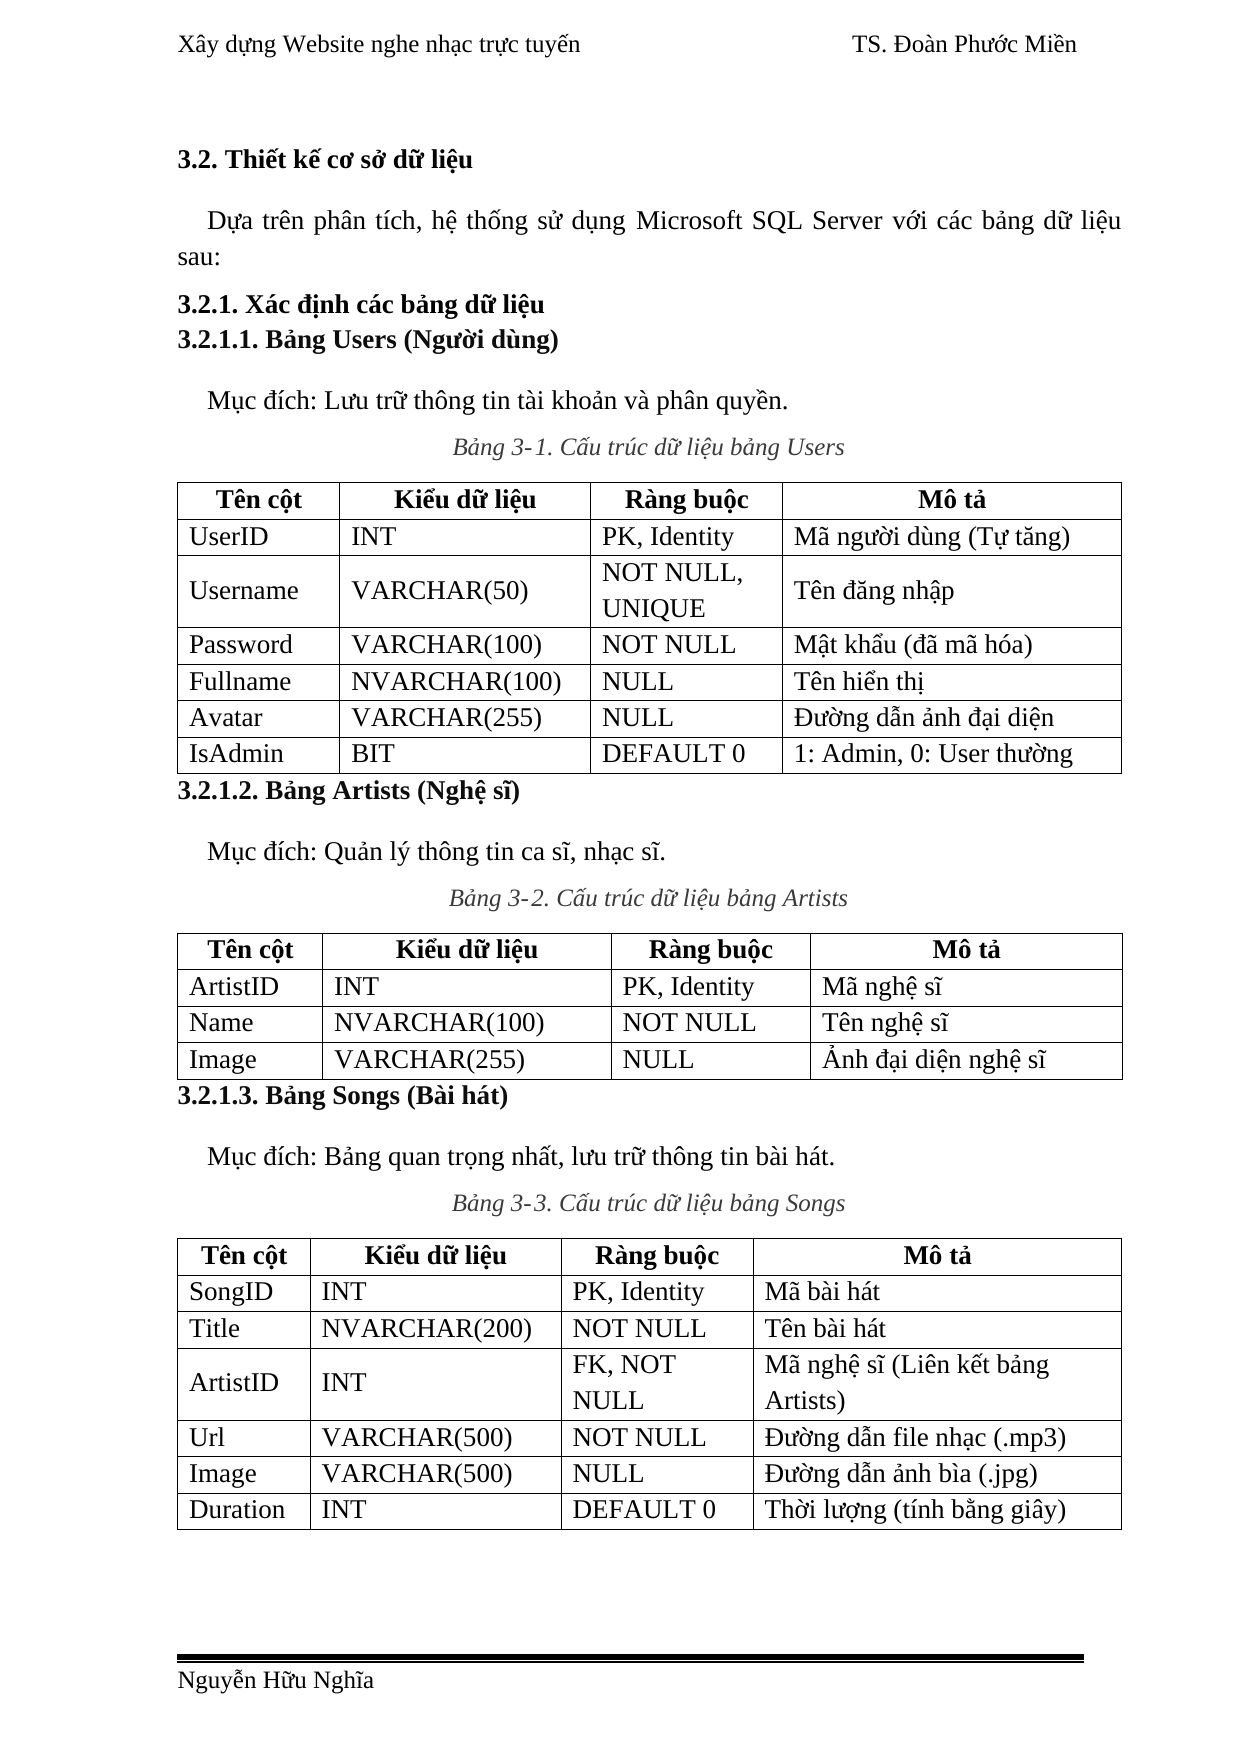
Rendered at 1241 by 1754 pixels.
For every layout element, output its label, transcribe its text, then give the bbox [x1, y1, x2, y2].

table_cell 1: Admin, 0: User thường [783, 738, 1121, 773]
table_header Tên cột [178, 483, 339, 518]
table_header Mô tả [811, 934, 1122, 969]
text Bảng 3-3. Cấu trúc dữ liệu bảng Songs [177, 1188, 1122, 1217]
table_cell Mã người dùng (Tự tăng) [783, 520, 1121, 555]
table_cell INT [311, 1349, 561, 1419]
table_cell NVARCHAR(200) [311, 1312, 561, 1347]
table_cell DEFAULT 0 [562, 1494, 753, 1529]
table_header Mô tả [783, 483, 1121, 518]
table_cell NVARCHAR(100) [340, 665, 590, 700]
table_cell Title [178, 1312, 310, 1347]
table_cell BIT [340, 738, 590, 773]
table_cell VARCHAR(255) [323, 1043, 611, 1078]
table_cell Ảnh đại diện nghệ sĩ [811, 1043, 1122, 1078]
table_cell INT [323, 970, 611, 1006]
table_cell Đường dẫn file nhạc (.mp3) [754, 1421, 1121, 1456]
text Mục đích: Bảng quan trọng nhất, lưu trữ thông tin bài hát. [177, 1140, 1122, 1171]
table_cell NULL [591, 665, 782, 700]
table_cell Tên bài hát [754, 1312, 1121, 1347]
table_cell NOT NULL, UNIQUE [591, 556, 782, 627]
subtitle Bảng Songs (Bài hát) [177, 1080, 1122, 1111]
table_cell NVARCHAR(100) [323, 1007, 611, 1042]
table_header Kiểu dữ liệu [311, 1239, 561, 1274]
subtitle Thiết kế cơ sở dữ liệu [177, 143, 1122, 174]
table_cell Url [178, 1421, 310, 1456]
table_cell Đường dẫn ảnh đại diện [783, 701, 1121, 737]
table_cell Thời lượng (tính bằng giây) [754, 1494, 1121, 1529]
table_cell Mật khẩu (đã mã hóa) [783, 628, 1121, 664]
subtitle Bảng Users (Người dùng) [177, 323, 1122, 355]
table_cell PK, Identity [591, 520, 782, 555]
table_header Tên cột [178, 1239, 310, 1274]
table_cell ArtistID [178, 970, 322, 1006]
table_cell NOT NULL [591, 628, 782, 664]
subtitle Xác định các bảng dữ liệu [177, 288, 1122, 319]
table_cell Mã bài hát [754, 1276, 1121, 1311]
table_cell NULL [612, 1043, 810, 1078]
table_cell Name [178, 1007, 322, 1042]
table_cell PK, Identity [612, 970, 810, 1006]
table_cell SongID [178, 1276, 310, 1311]
text Bảng 3-1. Cấu trúc dữ liệu bảng Users [177, 432, 1122, 461]
table_cell INT [311, 1276, 561, 1311]
table_cell NULL [562, 1457, 753, 1492]
table_cell NULL [591, 701, 782, 737]
table_cell VARCHAR(500) [311, 1421, 561, 1456]
text Dựa trên phân tích, hệ thống sử dụng Microsoft SQL Server với các bảng dữ liệu sau: [177, 204, 1122, 271]
table_cell DEFAULT 0 [591, 738, 782, 773]
table_header Tên cột [178, 934, 322, 969]
table_cell Password [178, 628, 339, 664]
table_cell Mã nghệ sĩ [811, 970, 1122, 1006]
table_cell VARCHAR(50) [340, 556, 590, 627]
table_header Kiểu dữ liệu [323, 934, 611, 969]
text Bảng 3-2. Cấu trúc dữ liệu bảng Artists [177, 883, 1122, 912]
table_cell VARCHAR(500) [311, 1457, 561, 1492]
table_cell NOT NULL [612, 1007, 810, 1042]
table_cell Tên đăng nhập [783, 556, 1121, 627]
table_cell FK, NOT NULL [562, 1349, 753, 1419]
table_cell ArtistID [178, 1349, 310, 1419]
table_header Kiểu dữ liệu [340, 483, 590, 518]
table_cell Image [178, 1457, 310, 1492]
table_cell IsAdmin [178, 738, 339, 773]
table_cell Duration [178, 1494, 310, 1529]
table_cell Username [178, 556, 339, 627]
table_cell Tên hiển thị [783, 665, 1121, 700]
table_cell Fullname [178, 665, 339, 700]
table_header Ràng buộc [562, 1239, 753, 1274]
table_header Mô tả [754, 1239, 1121, 1274]
table_cell Tên nghệ sĩ [811, 1007, 1122, 1042]
table_header Ràng buộc [612, 934, 810, 969]
table_cell NOT NULL [562, 1421, 753, 1456]
table_cell INT [340, 520, 590, 555]
table_cell Image [178, 1043, 322, 1078]
text Mục đích: Lưu trữ thông tin tài khoản và phân quyền. [177, 384, 1122, 415]
table_cell Mã nghệ sĩ (Liên kết bảng Artists) [754, 1349, 1121, 1419]
table_cell Đường dẫn ảnh bìa (.jpg) [754, 1457, 1121, 1492]
table_cell PK, Identity [562, 1276, 753, 1311]
table_cell INT [311, 1494, 561, 1529]
table_cell VARCHAR(255) [340, 701, 590, 737]
subtitle Bảng Artists (Nghệ sĩ) [177, 774, 1122, 805]
table_cell Avatar [178, 701, 339, 737]
table_header Ràng buộc [591, 483, 782, 518]
table_cell UserID [178, 520, 339, 555]
table_cell NOT NULL [562, 1312, 753, 1347]
text Mục đích: Quản lý thông tin ca sĩ, nhạc sĩ. [177, 835, 1122, 866]
table_cell VARCHAR(100) [340, 628, 590, 664]
